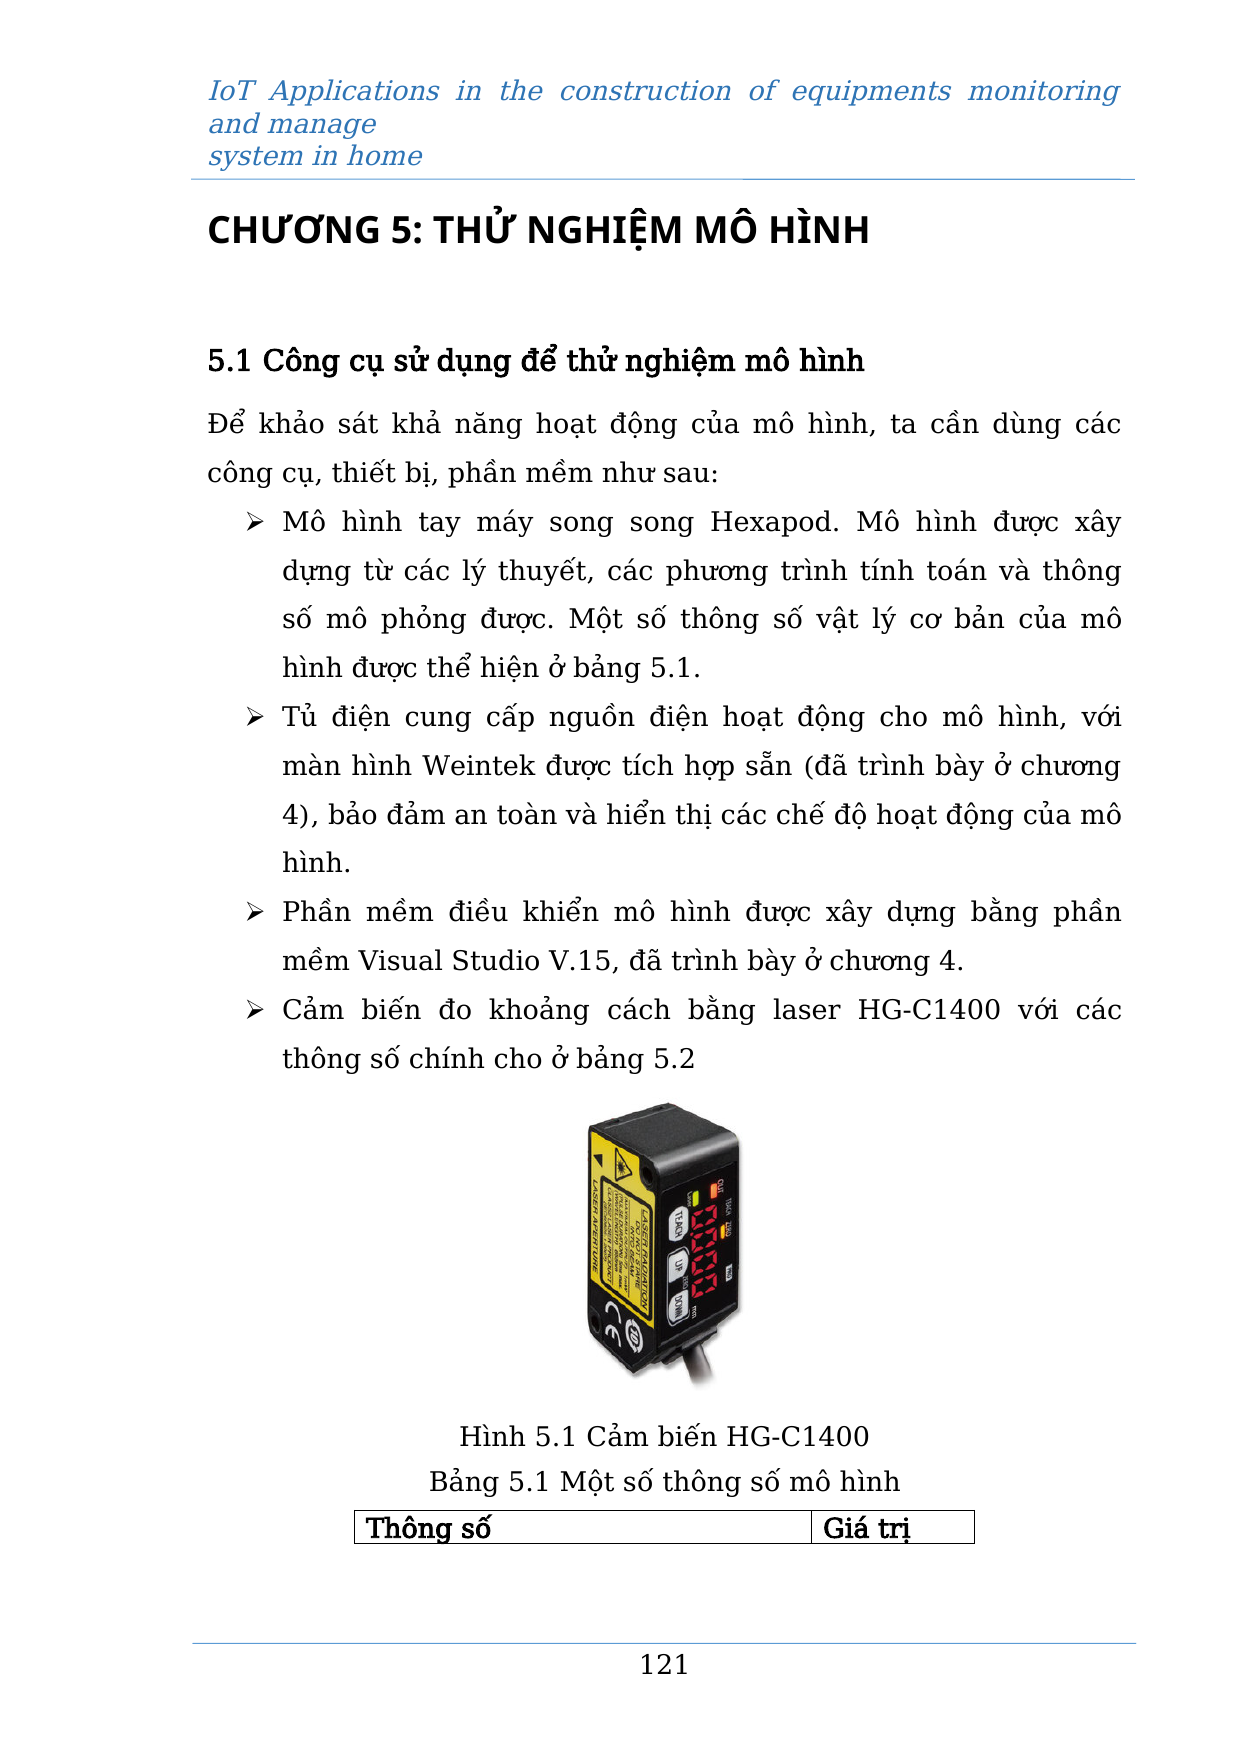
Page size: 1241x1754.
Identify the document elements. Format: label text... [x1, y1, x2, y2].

text Để khảo sát khả năng hoạt động của mô hình, ta cần dùng các công cụ, thiết bị, phần mềm như sau: [207, 407, 1122, 488]
subtitle CHƯƠNG 5: THỬ NGHIỆM MÔ HÌNH [207, 204, 1122, 255]
table_header Thông số [355, 1511, 811, 1543]
list Phần mềm điều khiển mô hình được xây dựng bằng phần mềm Visual Studio V.15, đã trình bày ở chương 4. [244, 895, 1122, 976]
table_header Giá trị [812, 1511, 974, 1543]
subtitle 5.1 Công cụ sử dụng để thử nghiệm mô hình [207, 342, 1122, 377]
list Cảm biến đo khoảng cách bằng laser HG-C1400 với các thông số chính cho ở bảng 5.2 [244, 993, 1122, 1074]
picture [455, 1090, 874, 1391]
text Bảng 5.1 Một số thông số mô hình [207, 1465, 1122, 1497]
list Tủ điện cung cấp nguồn điện hoạt động cho mô hình, với màn hình Weintek được tích hợp sẵn (đã trình bày ở chương 4), bảo đảm an toàn và hiển thị các chế độ hoạt động của mô hình. [244, 699, 1122, 878]
text Hình 5.1 Cảm biến HG-C1400 [207, 1420, 1122, 1452]
list Mô hình tay máy song song Hexapod. Mô hình được xây dựng từ các lý thuyết, các phương trình tính toán và thông số mô phỏng được. Một số thông số vật lý cơ bản của mô hình được thể hiện ở bảng 5.1. [244, 504, 1122, 683]
